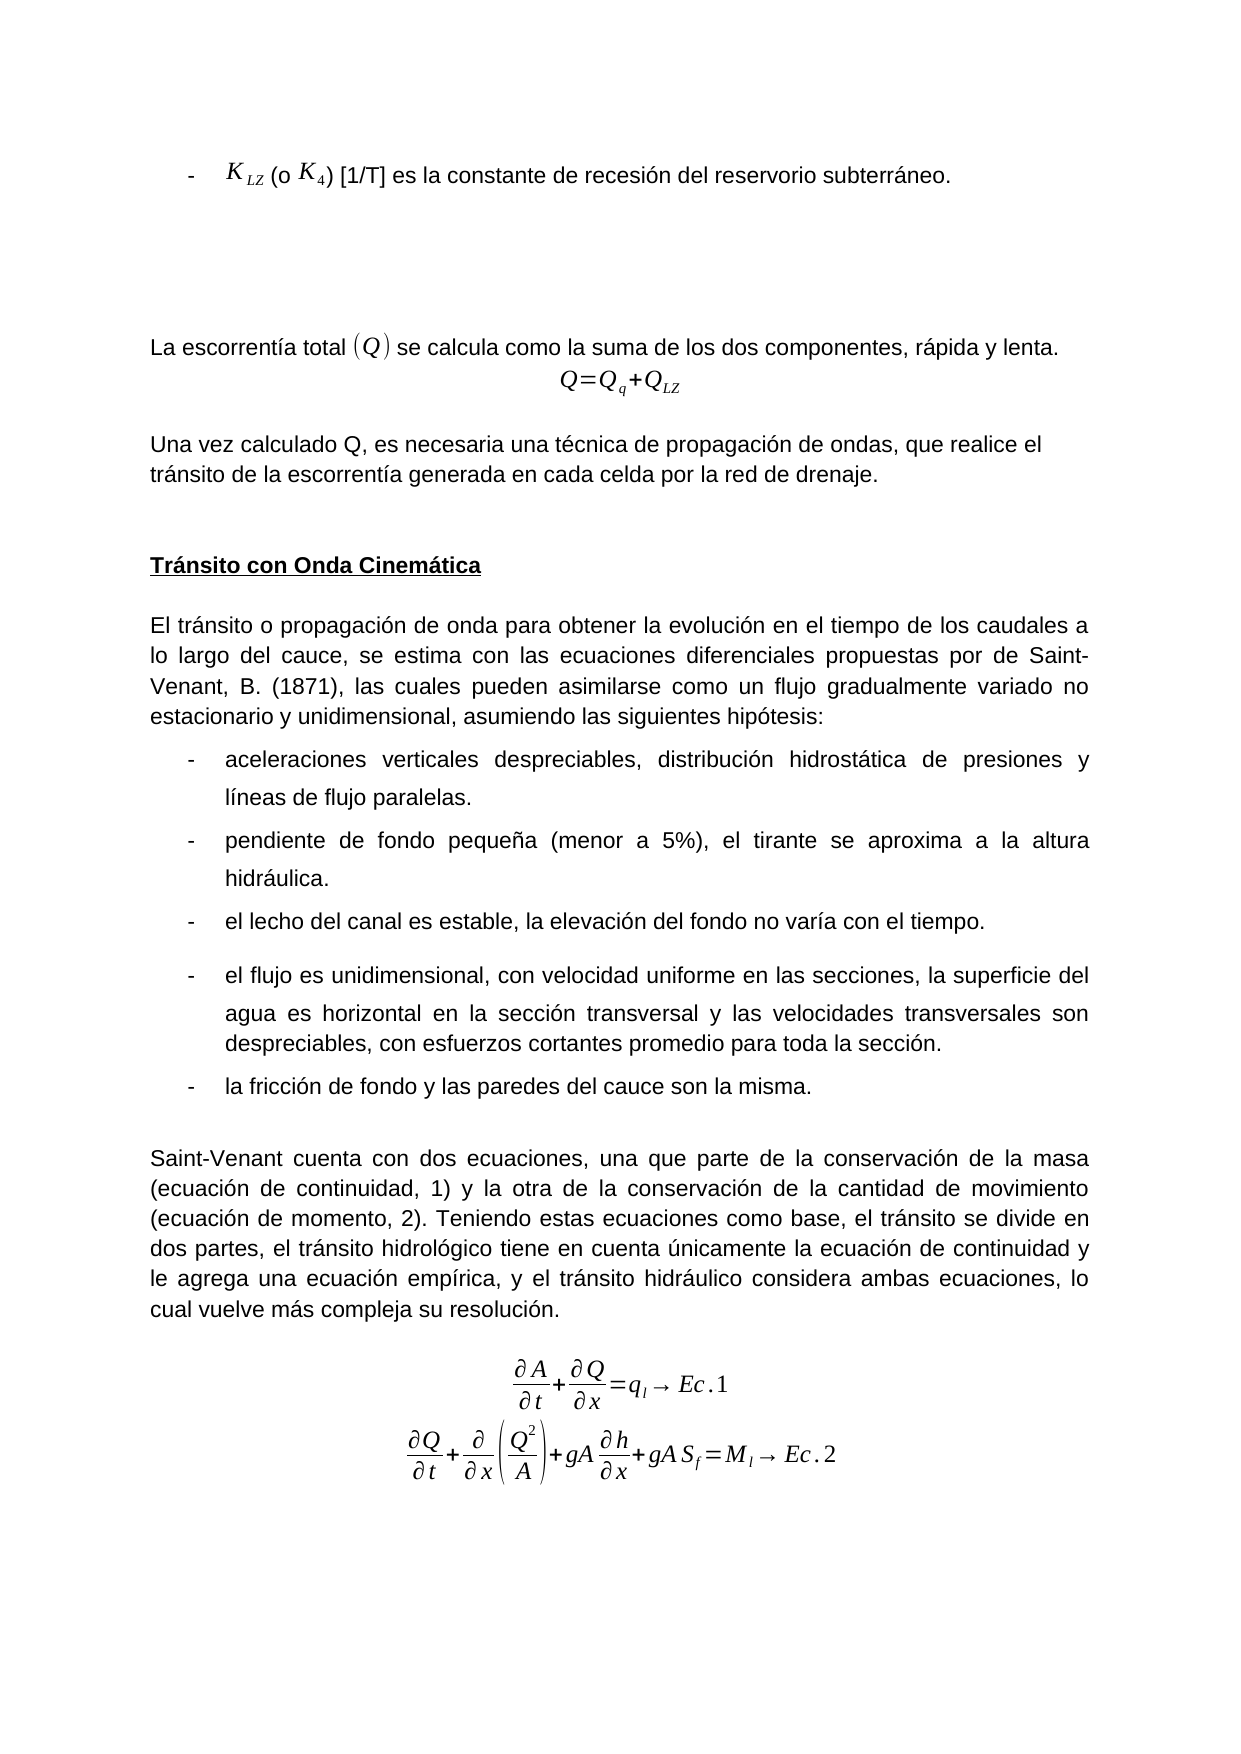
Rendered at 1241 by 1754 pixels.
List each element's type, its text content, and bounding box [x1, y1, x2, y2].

text Una vez calculado Q, es necesaria una técnica de propagación de ondas, que realice el tránsito de la escorrentía generada en cada celda por la red de drenaje. [150, 431, 1090, 487]
list (o ) [1/T] es la constante de recesión del reservorio subterráneo. [187, 150, 1090, 192]
text El tránsito o propagación de onda para obtener la evolución en el tiempo de los caudales a lo largo del cauce, se estima con las ecuaciones diferenciales propuestas por de Saint-Venant, B. (1871), las cuales pueden asimilarse como un flujo gradualmente variado no estacionario y unidimensional, asumiendo las siguientes hipótesis: [150, 612, 1090, 729]
list la fricción de fondo y las paredes del cauce son la misma. [187, 1060, 1090, 1107]
list pendiente de fondo pequeña (menor a 5%), el tirante se aproxima a la altura hidráulica. [187, 814, 1090, 891]
text Tránsito con Onda Cinemática [150, 552, 1090, 578]
list aceleraciones verticales despreciables, distribución hidrostática de presiones y líneas de flujo paralelas. [187, 733, 1090, 810]
text La escorrentía total se calcula como la suma de los dos componentes, rápida y lenta. [150, 332, 1090, 362]
list el lecho del canal es estable, la elevación del fondo no varía con el tiempo. [187, 895, 1090, 942]
text Saint-Venant cuenta con dos ecuaciones, una que parte de la conservación de la masa (ecuación de continuidad, 1) y la otra de la conservación de la cantidad de movimiento (ecuación de momento, 2). Teniendo estas ecuaciones como base, el tránsito se divide en dos partes, el tránsito hidrológico tiene en cuenta únicamente la ecuación de continuidad y le agrega una ecuación empírica, y el tránsito hidráulico considera ambas ecuaciones, lo cual vuelve más compleja su resolución. [150, 1144, 1090, 1322]
list el flujo es unidimensional, con velocidad uniforme en las secciones, la superficie del agua es horizontal en la sección transversal y las velocidades transversales son despreciables, con esfuerzos cortantes promedio para toda la sección. [187, 949, 1090, 1056]
